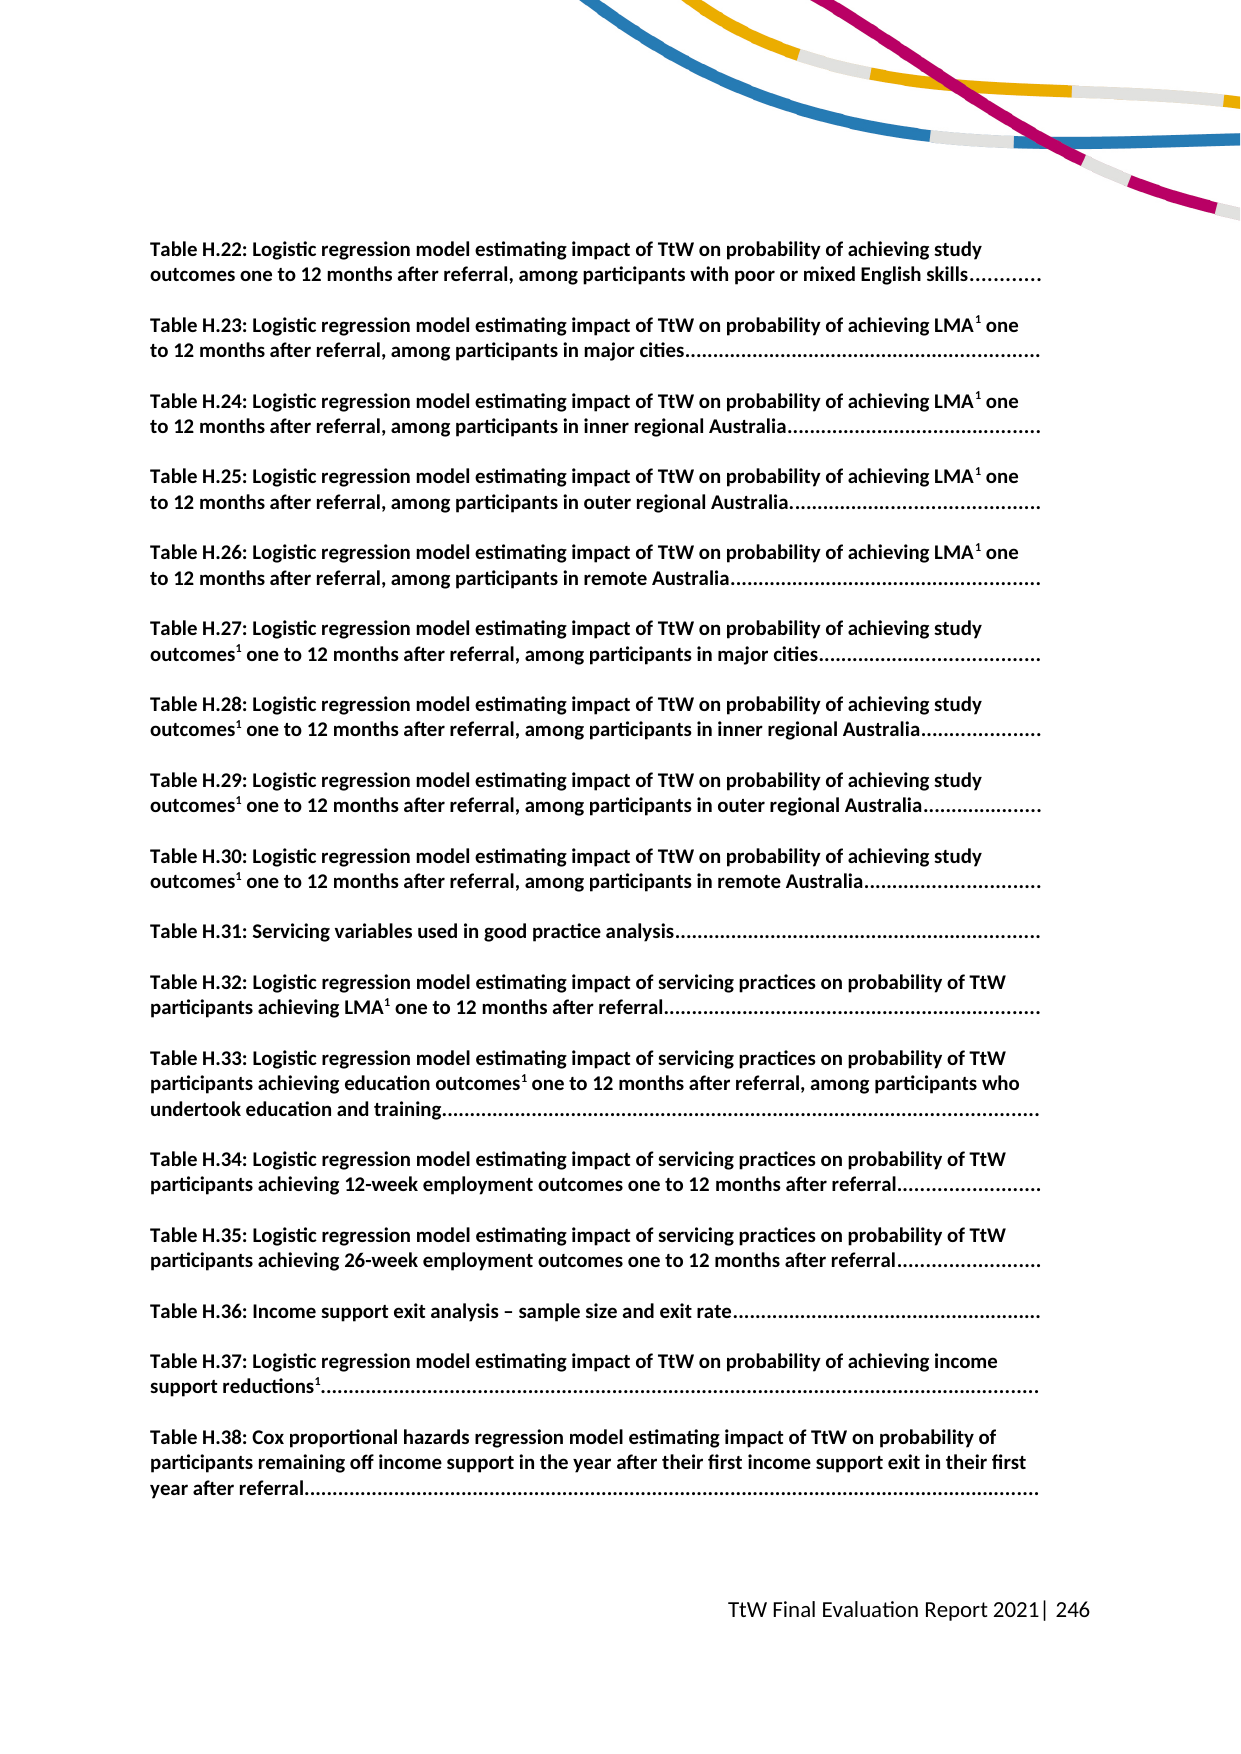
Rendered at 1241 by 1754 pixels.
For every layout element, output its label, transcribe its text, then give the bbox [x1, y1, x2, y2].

text Table H.38: Cox proportional hazards regression model estimating impact of TtW on probability of participants remaining off income support in the year after their first income support exit in their first year after referral 233 [150, 1424, 1031, 1500]
text Table H.37: Logistic regression model estimating impact of TtW on probability of achieving income support reductions1 231 [150, 1348, 1031, 1399]
text Table H.24: Logistic regression model estimating impact of TtW on probability of achieving LMA1 one to 12 months after referral, among participants in inner regional Australia 220 [150, 388, 1031, 439]
text Table H.32: Logistic regression model estimating impact of servicing practices on probability of TtW participants achieving LMA1 one to 12 months after referral 226 [150, 969, 1031, 1020]
text Table H.36: Income support exit analysis – sample size and exit rate 231 [150, 1298, 1031, 1323]
text Table H.31: Servicing variables used in good practice analysis 224 [150, 919, 1031, 944]
text Table H.33: Logistic regression model estimating impact of servicing practices on probability of TtW participants achieving education outcomes1 one to 12 months after referral, among participants who undertook education and training 227 [150, 1045, 1031, 1121]
text Table H.34: Logistic regression model estimating impact of servicing practices on probability of TtW participants achieving 12-week employment outcomes one to 12 months after referral 228 [150, 1146, 1031, 1197]
text Table H.30: Logistic regression model estimating impact of TtW on probability of achieving study outcomes1 one to 12 months after referral, among participants in remote Australia 223 [150, 843, 1031, 894]
text Table H.25: Logistic regression model estimating impact of TtW on probability of achieving LMA1 one to 12 months after referral, among participants in outer regional Australia. 221 [150, 464, 1031, 514]
text Table H.22: Logistic regression model estimating impact of TtW on probability of achieving study outcomes one to 12 months after referral, among participants with poor or mixed English skills 219 [150, 236, 1031, 287]
text Table H.35: Logistic regression model estimating impact of servicing practices on probability of TtW participants achieving 26-week employment outcomes one to 12 months after referral 229 [150, 1222, 1031, 1273]
text Table H.26: Logistic regression model estimating impact of TtW on probability of achieving LMA1 one to 12 months after referral, among participants in remote Australia 221 [150, 539, 1031, 590]
text Table H.28: Logistic regression model estimating impact of TtW on probability of achieving study outcomes1 one to 12 months after referral, among participants in inner regional Australia 222 [150, 691, 1031, 742]
text Table H.29: Logistic regression model estimating impact of TtW on probability of achieving study outcomes1 one to 12 months after referral, among participants in outer regional Australia 223 [150, 767, 1031, 818]
text Table H.27: Logistic regression model estimating impact of TtW on probability of achieving study outcomes1 one to 12 months after referral, among participants in major cities 222 [150, 615, 1031, 666]
text Table H.23: Logistic regression model estimating impact of TtW on probability of achieving LMA1 one to 12 months after referral, among participants in major cities 219 [150, 312, 1031, 363]
picture [0, 0, 1241, 229]
